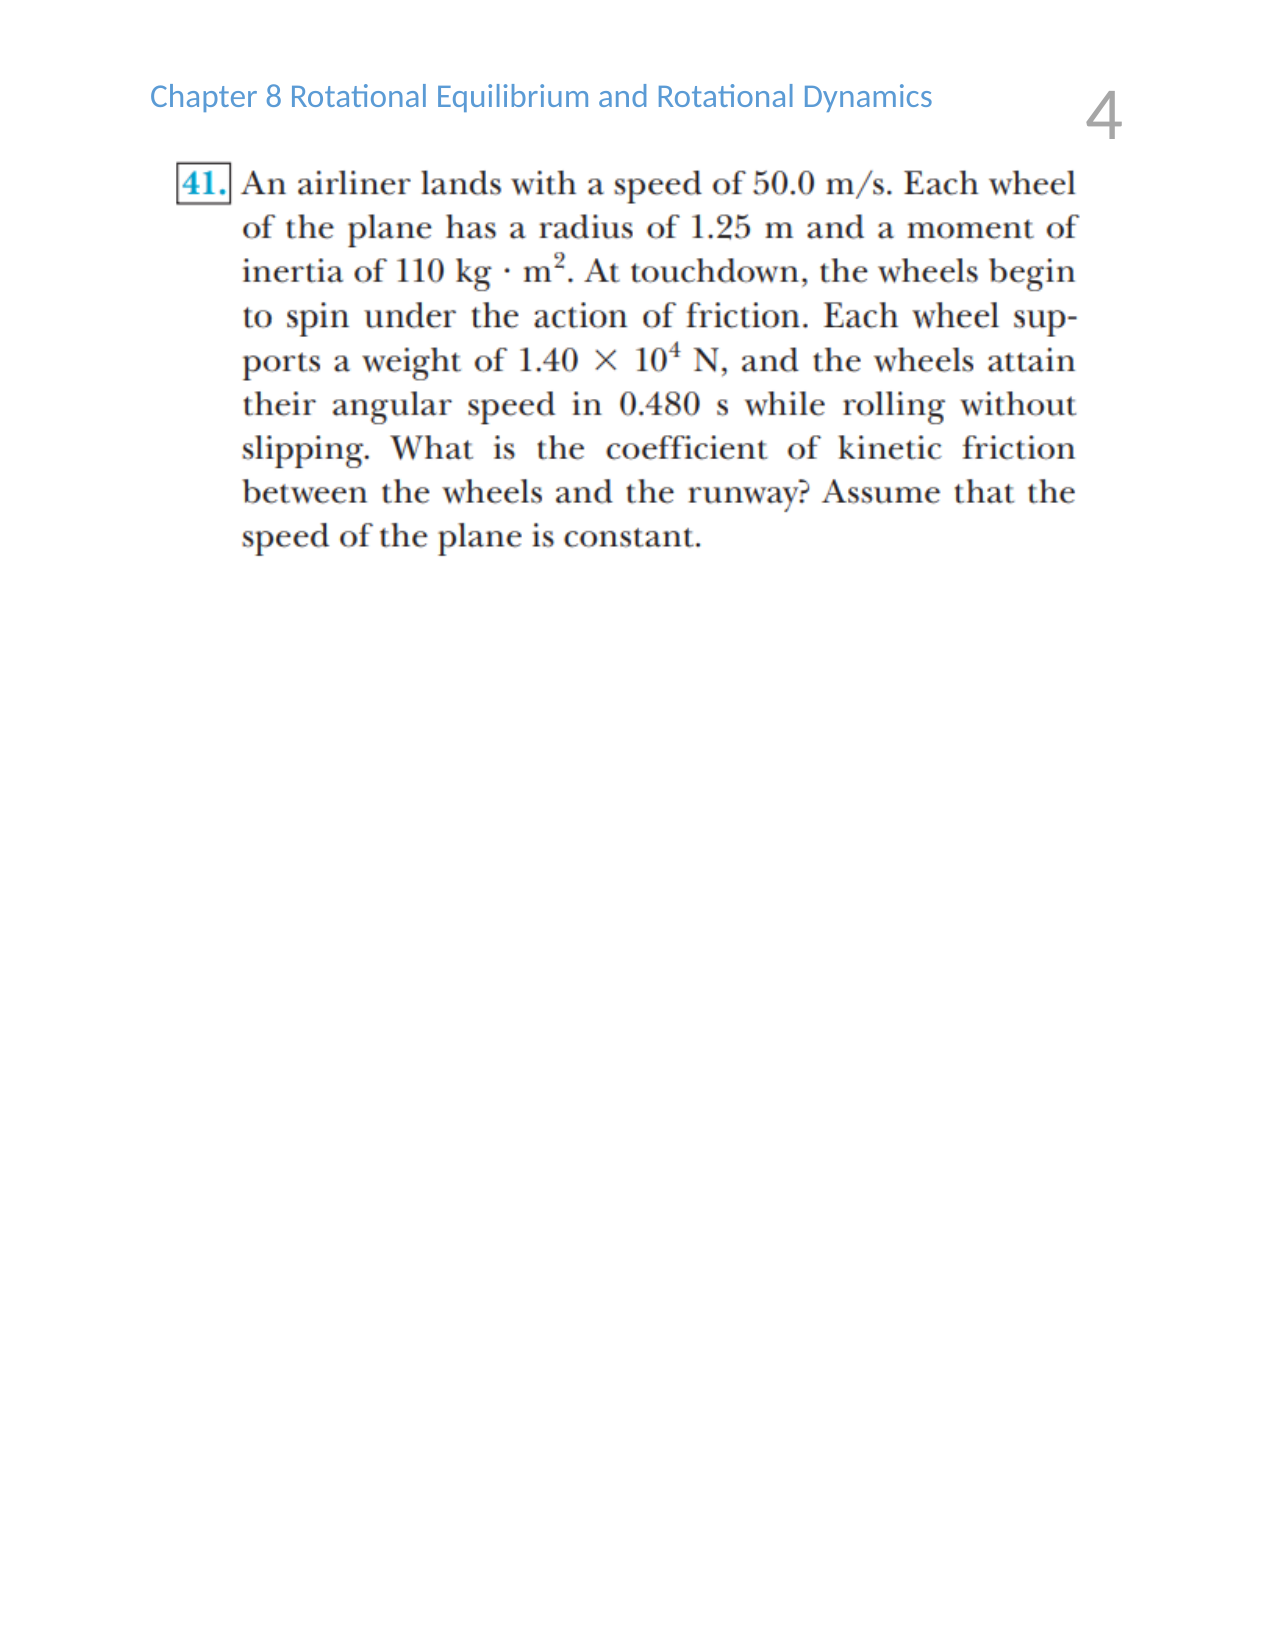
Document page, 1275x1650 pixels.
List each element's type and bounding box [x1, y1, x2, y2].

picture [150, 150, 1108, 564]
